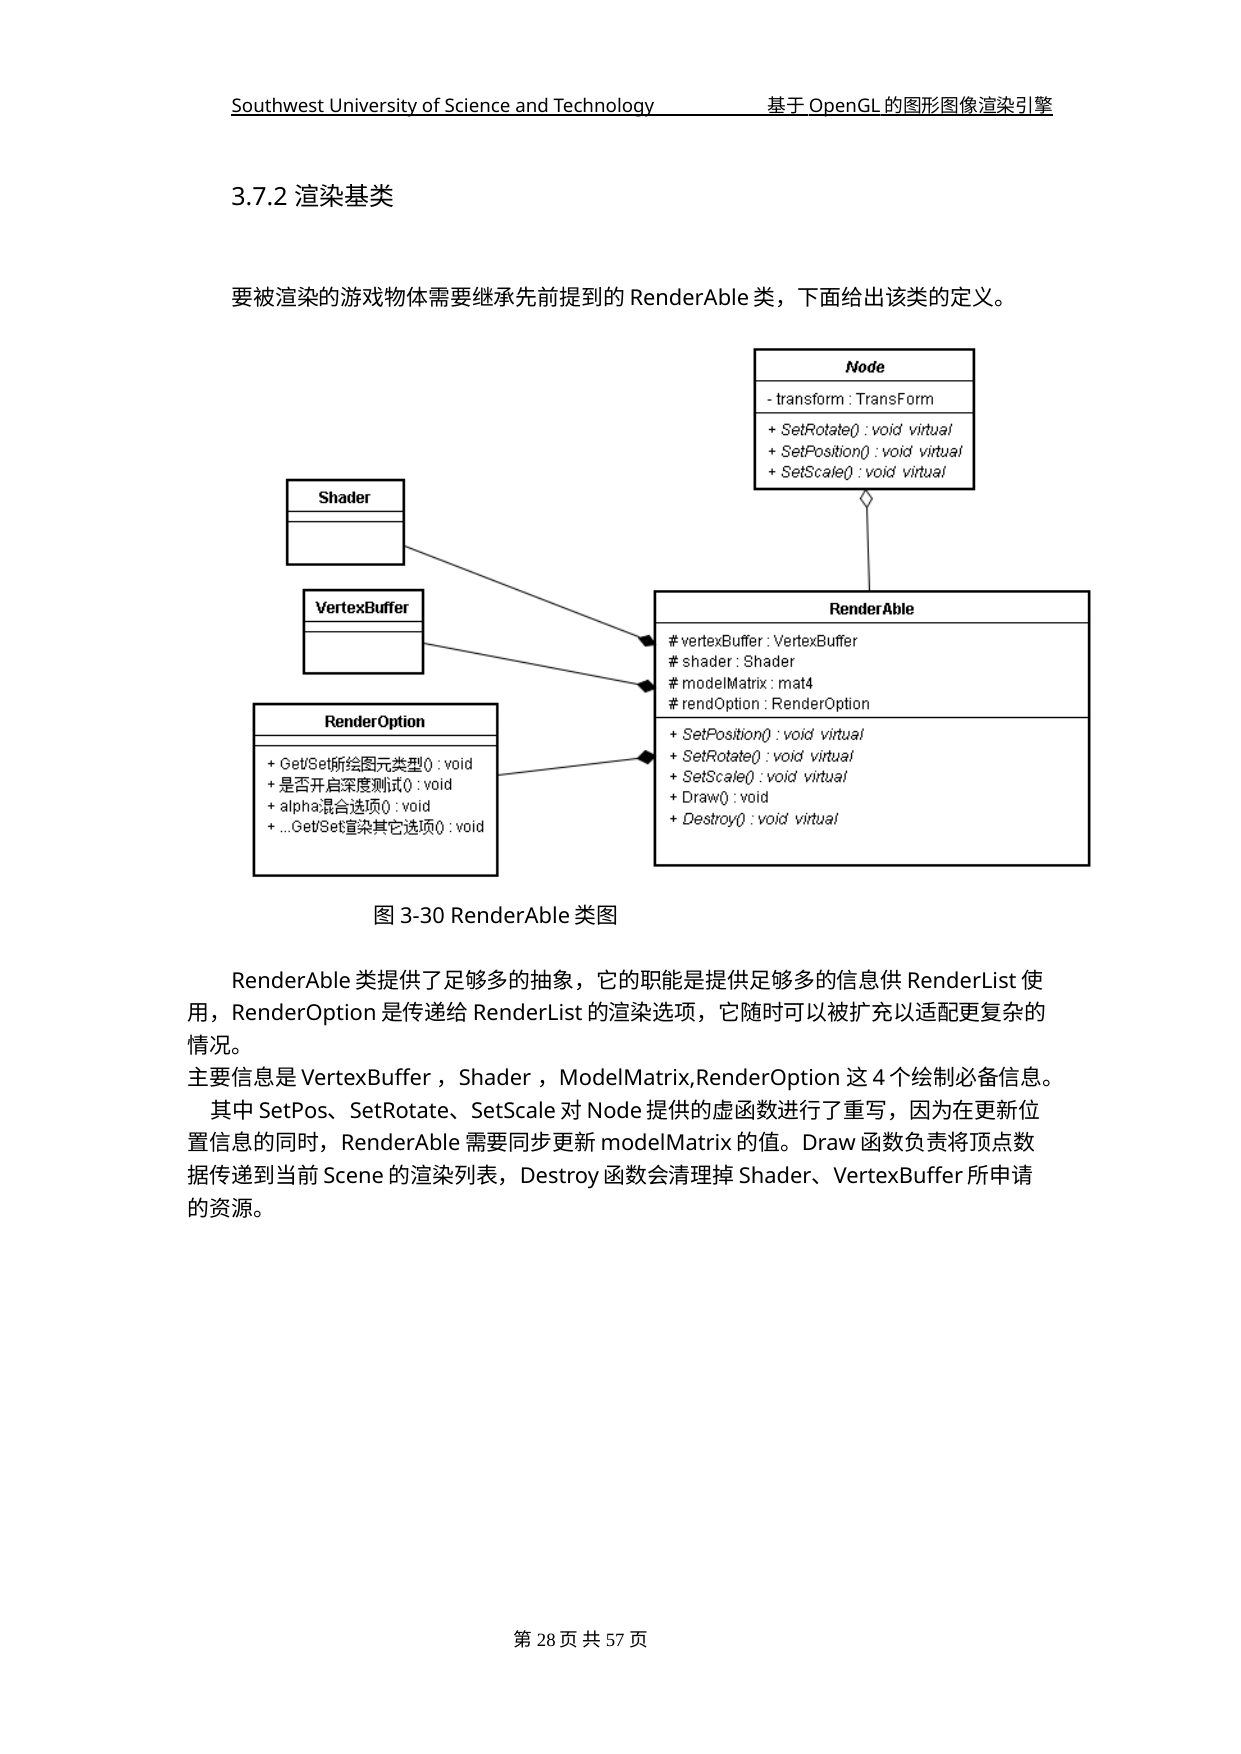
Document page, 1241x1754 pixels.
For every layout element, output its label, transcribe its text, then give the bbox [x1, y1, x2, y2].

text 主要信息是VertexBuffer ，Shader ，ModelMatrix,RenderOption 这4个绘制必备信息。 [187, 1060, 1053, 1093]
picture [231, 324, 1097, 886]
text 图3-30 RenderAble类图 [187, 898, 1053, 930]
text 其中SetPos、SetRotate、SetScale对Node提供的虚函数进行了重写，因为在更新位置信息的同时，RenderAble需要同步更新modelMatrix的值。Draw函数负责将顶点数据传递到当前Scene的渲染列表，Destroy函数会清理掉Shader、VertexBuffer所申请的资源。 [187, 1093, 1053, 1223]
subtitle 3.7.2 渲染基类 [187, 162, 1053, 227]
text 要被渲染的游戏物体需要继承先前提到的RenderAble类，下面给出该类的定义。 [187, 280, 1053, 313]
text RenderAble类提供了足够多的抽象，它的职能是提供足够多的信息供RenderList使用，RenderOption是传递给RenderList的渲染选项，它随时可以被扩充以适配更复杂的情况。 [187, 963, 1053, 1060]
